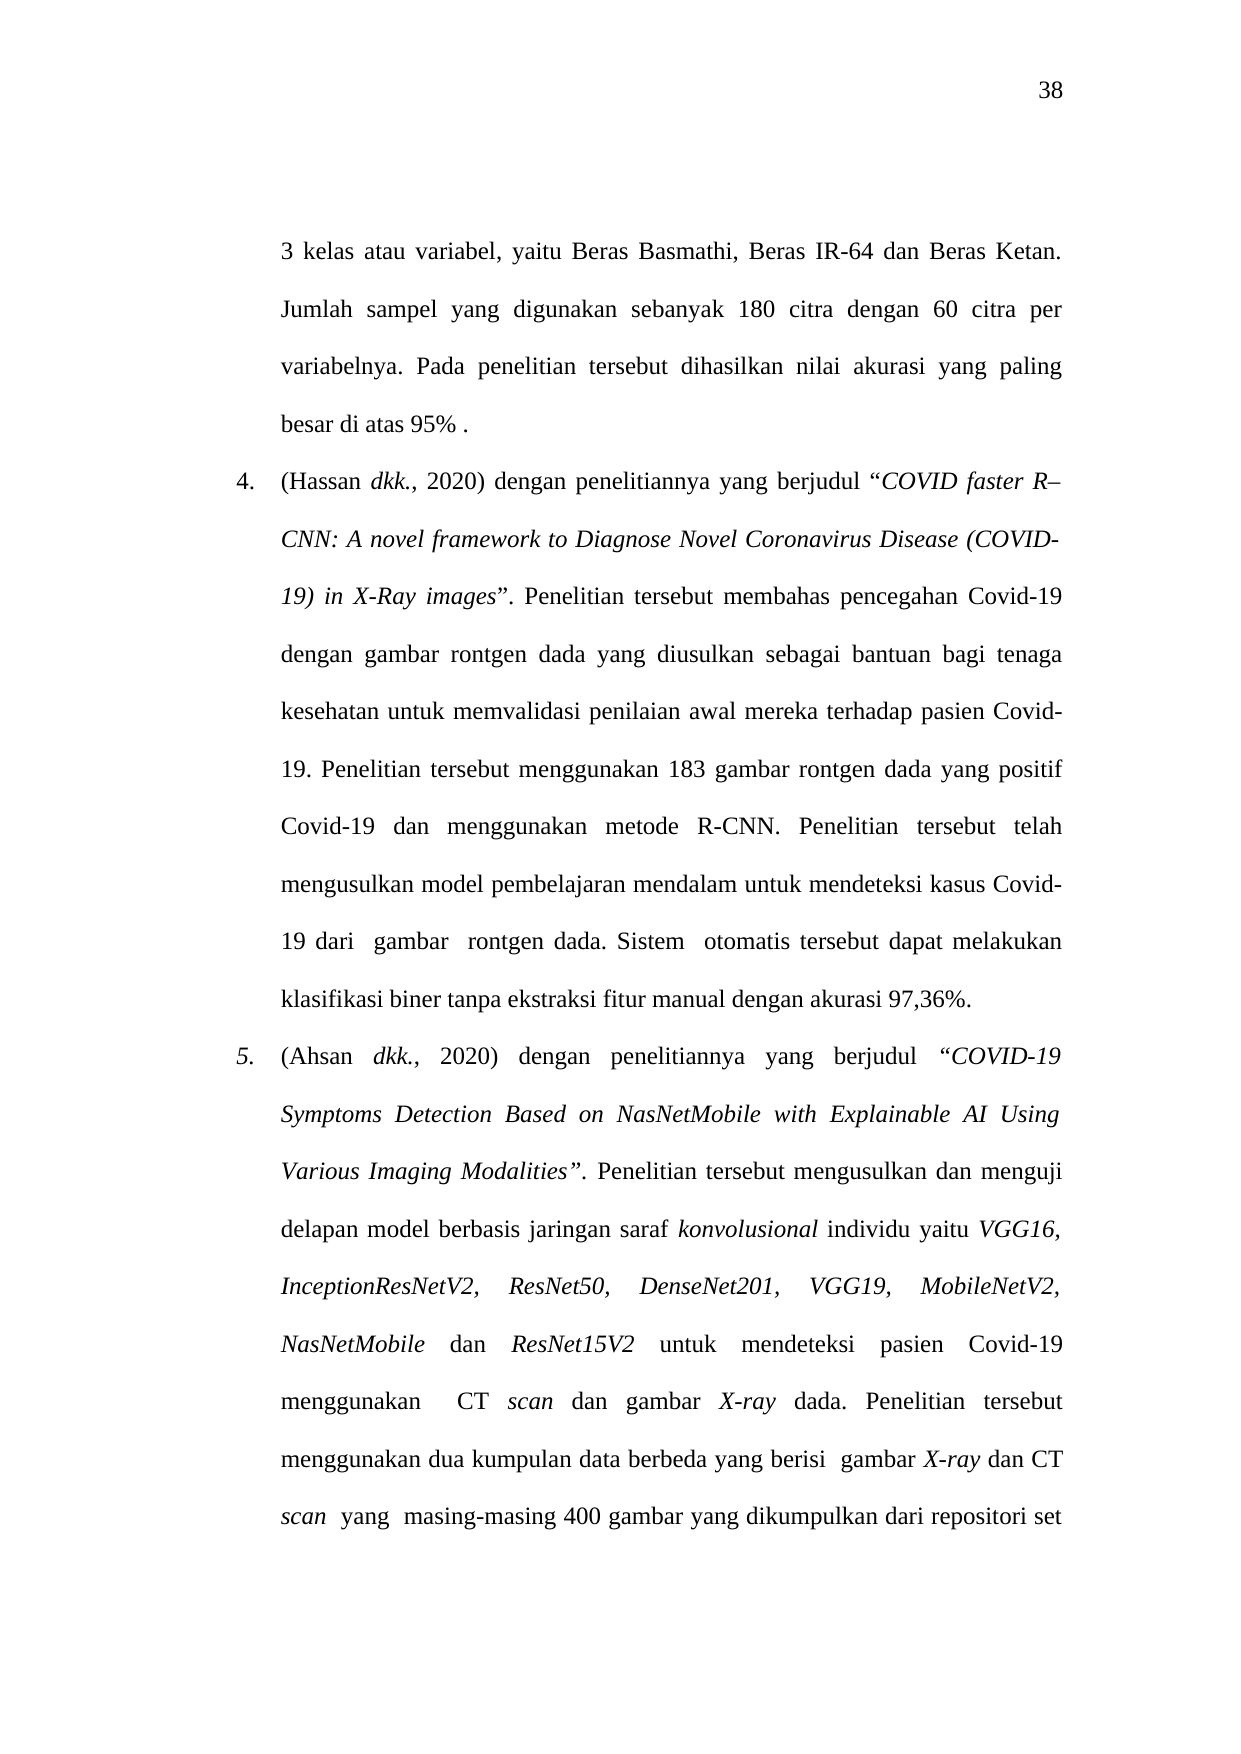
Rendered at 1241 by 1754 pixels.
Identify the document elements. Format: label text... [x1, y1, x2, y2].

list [236, 236, 1063, 437]
list (Hassan dkk., 2020) dengan penelitiannya yang berjudul “COVID faster R–CNN: A novel framework to Diagnose Novel Coronavirus Disease (COVID-19) in X-Ray images”. Penelitian tersebut membahas pencegahan Covid-19 dengan gambar rontgen dada yang diusulkan sebagai bantuan bagi tenaga kesehatan untuk memvalidasi penilaian awal mereka terhadap pasien Covid-19. Penelitian tersebut menggunakan 183 gambar rontgen dada yang positif Covid-19 dan menggunakan metode R-CNN. Penelitian tersebut telah mengusulkan model pembelajaran mendalam untuk mendeteksi kasus Covid-19 dari gambar rontgen dada. Sistem otomatis tersebut dapat melakukan klasifikasi biner tanpa ekstraksi fitur manual dengan akurasi 97,36%. [236, 466, 1063, 1012]
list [236, 1041, 1063, 1530]
